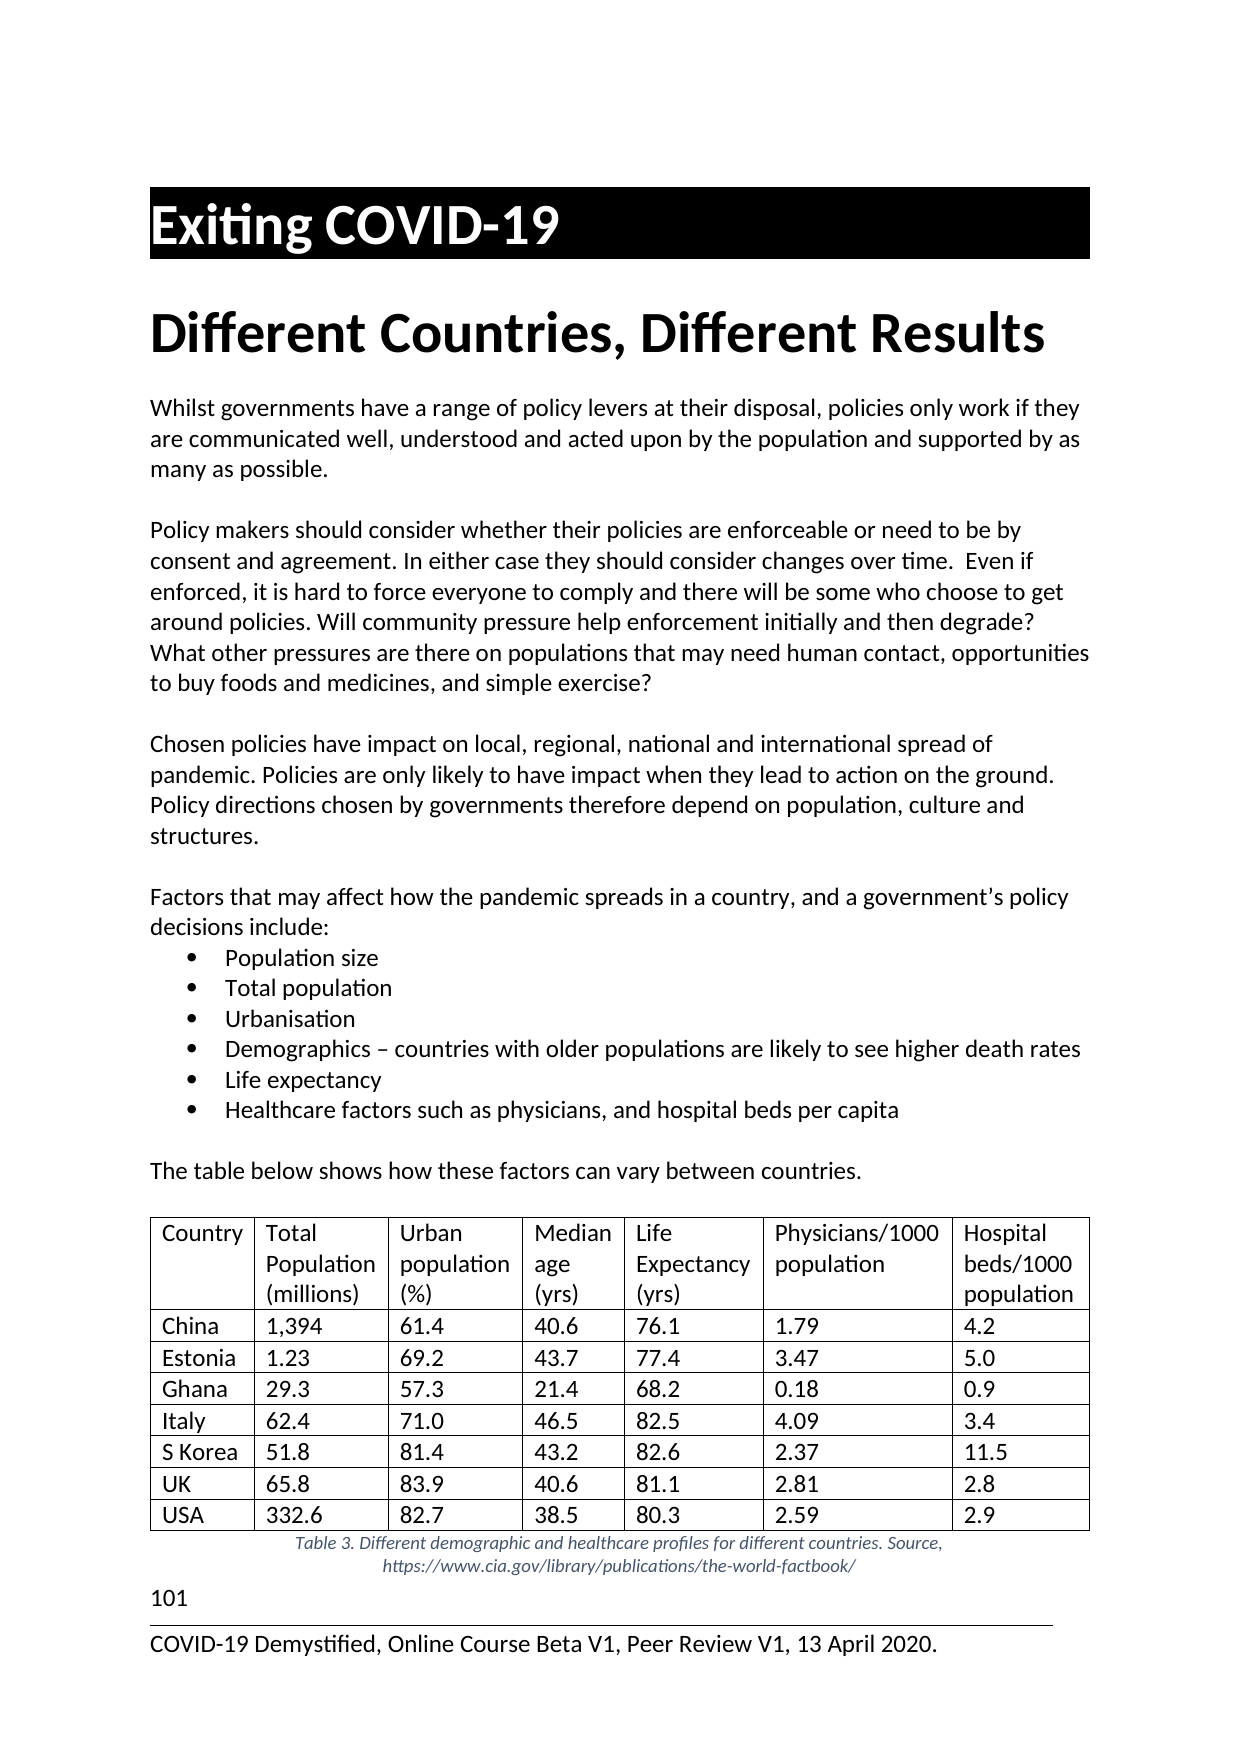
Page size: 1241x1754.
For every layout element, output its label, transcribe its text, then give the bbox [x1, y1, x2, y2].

table_cell USA [151, 1500, 254, 1530]
table_cell 2.9 [953, 1500, 1089, 1530]
table_cell 4.2 [953, 1310, 1089, 1341]
table_cell 65.8 [255, 1468, 388, 1498]
table_cell UK [151, 1468, 254, 1498]
text Table 3. Different demographic and healthcare profiles for different countries. Source, https://www.cia.gov/library/publications/the-world-factbook/ [150, 1531, 1090, 1577]
table_cell 62.4 [255, 1405, 388, 1435]
table_cell 43.2 [523, 1436, 624, 1467]
table_cell 3.4 [953, 1405, 1089, 1435]
table_cell 71.0 [389, 1405, 522, 1435]
table_cell Ghana [151, 1373, 254, 1404]
table_cell China [151, 1310, 254, 1341]
table_cell 3.47 [764, 1342, 952, 1372]
table_cell 69.2 [389, 1342, 522, 1372]
table_header Life Expectancy (yrs) [625, 1218, 763, 1309]
table_cell Italy [151, 1405, 254, 1435]
table_cell 51.8 [255, 1436, 388, 1467]
table_cell 0.18 [764, 1373, 952, 1404]
table_header Total Population (millions) [255, 1218, 388, 1309]
table_cell 82.7 [389, 1500, 522, 1530]
table_cell 1,394 [255, 1310, 388, 1341]
table_cell 38.5 [523, 1500, 624, 1530]
table_cell 40.6 [523, 1468, 624, 1498]
table_cell 0.9 [953, 1373, 1089, 1404]
table_cell 332.6 [255, 1500, 388, 1530]
text Policy makers should consider whether their policies are enforceable or need to be by consent and agreement. In either case they should consider changes over time. Even if enforced, it is hard to force everyone to comply and there will be some who choose to get around policies. Will community pressure help enforcement initially and then degrade? What other pressures are there on populations that may need human contact, opportunities to buy foods and medicines, and simple exercise? [150, 514, 1090, 698]
table_header Urban population (%) [389, 1218, 522, 1309]
table_header Hospital beds/1000 population [953, 1218, 1089, 1309]
text Whilst governments have a range of policy levers at their disposal, policies only work if they are communicated well, understood and acted upon by the population and supported by as many as possible. [150, 392, 1090, 484]
table_cell 5.0 [953, 1342, 1089, 1372]
list Demographics – countries with older populations are likely to see higher death rates [187, 1033, 1090, 1064]
table_cell 61.4 [389, 1310, 522, 1341]
table_cell 11.5 [953, 1436, 1089, 1467]
table_cell 80.3 [625, 1500, 763, 1530]
text Factors that may affect how the pandemic spreads in a country, and a government’s policy decisions include: [150, 881, 1090, 942]
table_header Country [151, 1218, 254, 1309]
list Urbanisation [187, 1003, 1090, 1033]
table_cell 1.79 [764, 1310, 952, 1341]
table_cell 81.1 [625, 1468, 763, 1498]
table_cell 43.7 [523, 1342, 624, 1372]
table_header Median age (yrs) [523, 1218, 624, 1309]
list Life expectancy [187, 1064, 1090, 1094]
table_cell 68.2 [625, 1373, 763, 1404]
list Healthcare factors such as physicians, and hospital beds per capita [187, 1094, 1090, 1125]
list Total population [187, 972, 1090, 1003]
table_cell 1.23 [255, 1342, 388, 1372]
table_cell 2.59 [764, 1500, 952, 1530]
table_cell Estonia [151, 1342, 254, 1372]
table_cell 81.4 [389, 1436, 522, 1467]
table_cell 4.09 [764, 1405, 952, 1435]
table_cell 2.8 [953, 1468, 1089, 1498]
table_cell 83.9 [389, 1468, 522, 1498]
text The table below shows how these factors can vary between countries. [150, 1156, 1090, 1186]
table_cell 2.81 [764, 1468, 952, 1498]
table_cell 2.37 [764, 1436, 952, 1467]
subtitle Exiting COVID-19 [150, 187, 1090, 259]
table_cell 76.1 [625, 1310, 763, 1341]
table_cell 77.4 [625, 1342, 763, 1372]
table_cell 82.6 [625, 1436, 763, 1467]
table_cell 46.5 [523, 1405, 624, 1435]
text Chosen policies have impact on local, regional, national and international spread of pandemic. Policies are only likely to have impact when they lead to action on the ground. Policy directions chosen by governments therefore depend on population, culture and structures. [150, 728, 1090, 850]
table_cell 57.3 [389, 1373, 522, 1404]
list Population size [187, 942, 1090, 972]
subtitle Different Countries, Different Results [150, 296, 1090, 367]
table_cell 82.5 [625, 1405, 763, 1435]
table_cell S Korea [151, 1436, 254, 1467]
table_cell 40.6 [523, 1310, 624, 1341]
table_cell 29.3 [255, 1373, 388, 1404]
table_header Physicians/1000 population [764, 1218, 952, 1309]
table_cell 21.4 [523, 1373, 624, 1404]
